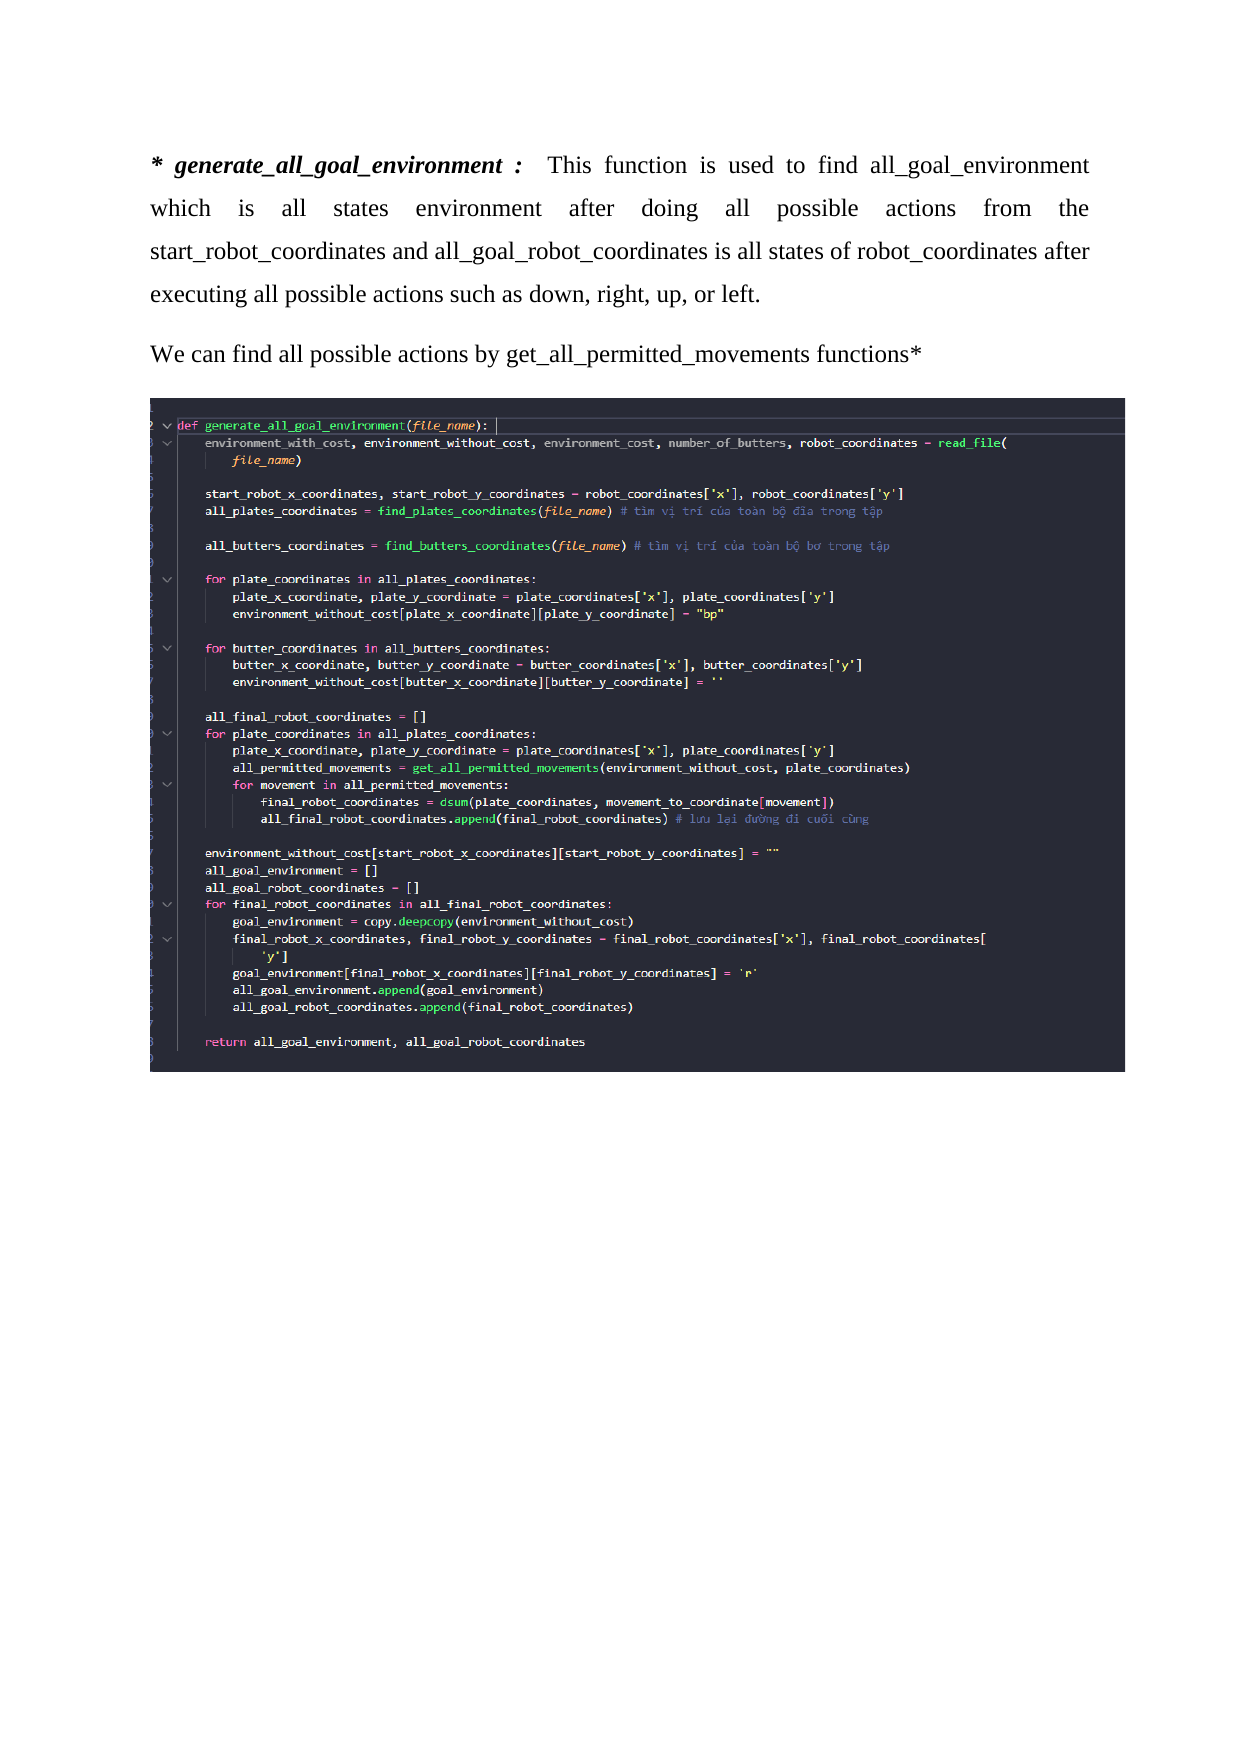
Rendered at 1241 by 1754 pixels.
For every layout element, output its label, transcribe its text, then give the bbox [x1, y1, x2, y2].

text * generate_all_goal_environment : This function is used to find all_goal_environment which is all states environment after doing all possible actions from the start_robot_coordinates and all_goal_robot_coordinates is all states of robot_coordinates after executing all possible actions such as down, right, up, or left. [150, 150, 1090, 308]
text We can find all possible actions by get_all_permitted_movements functions* [150, 339, 1090, 368]
picture [150, 398, 1125, 1072]
